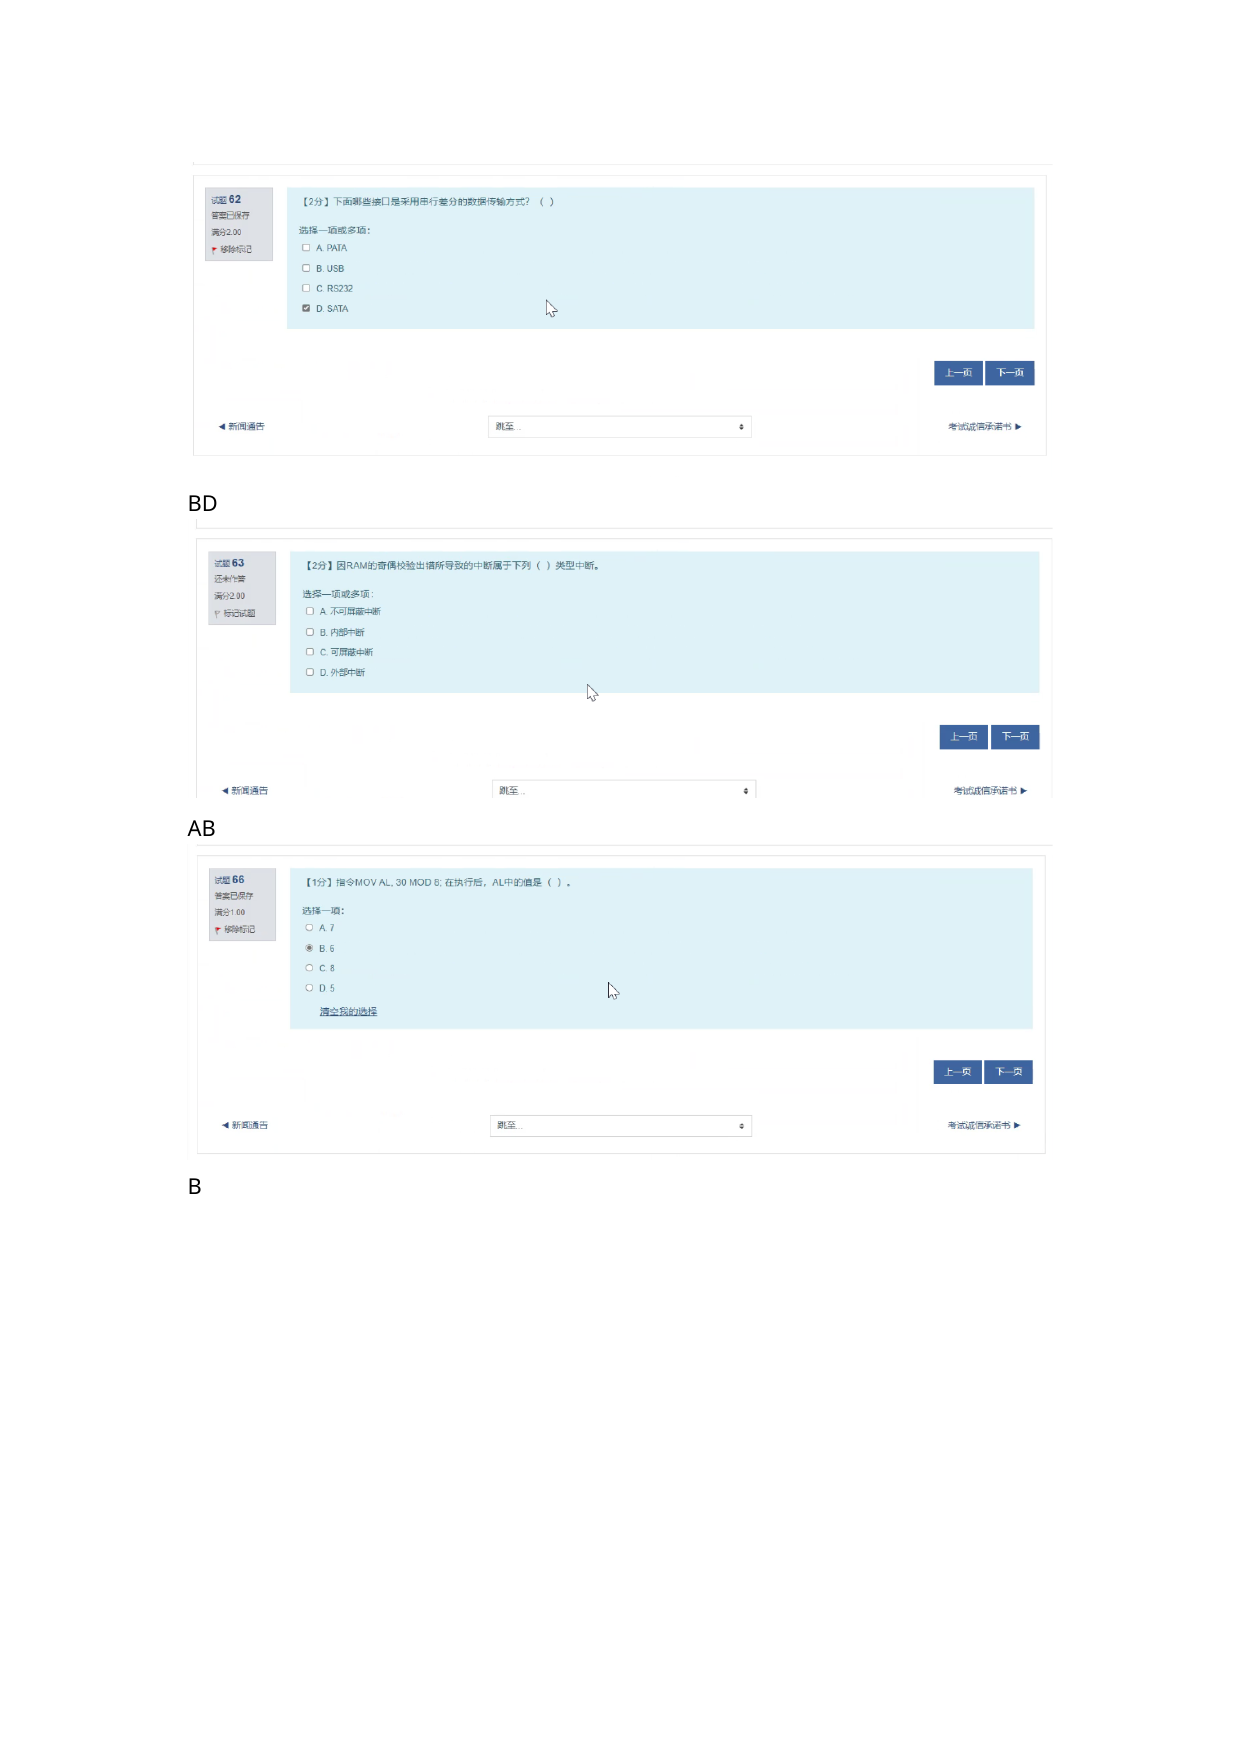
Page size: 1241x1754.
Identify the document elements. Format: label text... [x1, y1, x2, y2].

picture [187, 162, 1053, 477]
text BD [187, 487, 1053, 519]
picture [187, 844, 1053, 1160]
text AB [187, 812, 1053, 844]
picture [187, 519, 1053, 798]
text B [187, 1169, 1053, 1202]
